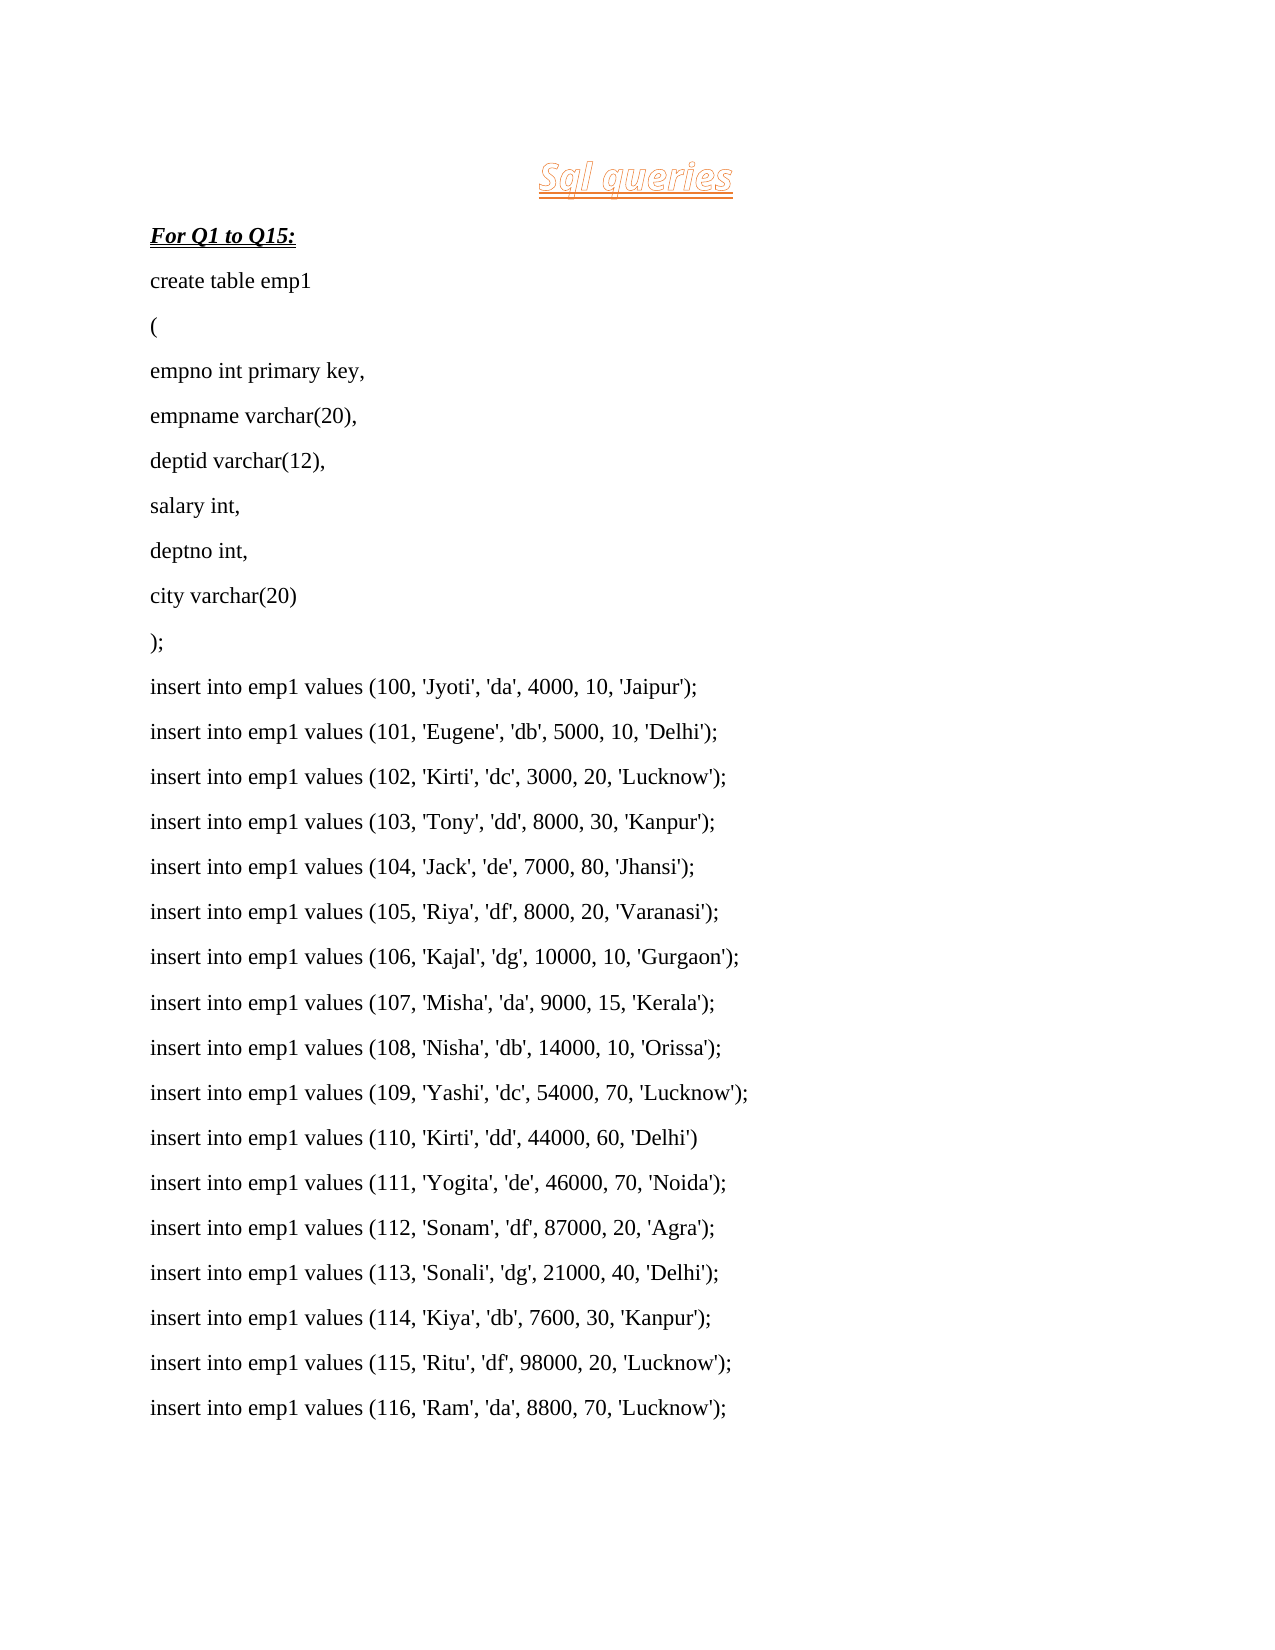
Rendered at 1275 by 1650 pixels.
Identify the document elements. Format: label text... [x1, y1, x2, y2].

text For Q1 to Q15: [150, 222, 1125, 248]
text empno int primary key, [150, 357, 1125, 383]
text insert into emp1 values (107, 'Misha', 'da', 9000, 15, 'Kerala'); [150, 988, 1125, 1015]
text insert into emp1 values (109, 'Yashi', 'dc', 54000, 70, 'Lucknow'); [150, 1079, 1125, 1105]
text insert into emp1 values (103, 'Tony', 'dd', 8000, 30, 'Kanpur'); [150, 808, 1125, 834]
text Sql queries [150, 150, 1125, 201]
text insert into emp1 values (112, 'Sonam', 'df', 87000, 20, 'Agra'); [150, 1214, 1125, 1240]
text insert into emp1 values (104, 'Jack', 'de', 7000, 80, 'Jhansi'); [150, 853, 1125, 879]
text insert into emp1 values (100, 'Jyoti', 'da', 4000, 10, 'Jaipur'); [150, 673, 1125, 699]
text insert into emp1 values (102, 'Kirti', 'dc', 3000, 20, 'Lucknow'); [150, 763, 1125, 789]
text insert into emp1 values (113, 'Sonali', 'dg', 21000, 40, 'Delhi'); [150, 1259, 1125, 1286]
text insert into emp1 values (105, 'Riya', 'df', 8000, 20, 'Varanasi'); [150, 898, 1125, 925]
text insert into emp1 values (111, 'Yogita', 'de', 46000, 70, 'Noida'); [150, 1169, 1125, 1195]
text insert into emp1 values (110, 'Kirti', 'dd', 44000, 60, 'Delhi') [150, 1124, 1125, 1150]
text create table emp1 [150, 267, 1125, 293]
text ); [150, 628, 1125, 654]
text insert into emp1 values (106, 'Kajal', 'dg', 10000, 10, 'Gurgaon'); [150, 943, 1125, 970]
text insert into emp1 values (116, 'Ram', 'da', 8800, 70, 'Lucknow'); [150, 1394, 1125, 1421]
text ( [150, 312, 1125, 338]
text insert into emp1 values (101, 'Eugene', 'db', 5000, 10, 'Delhi'); [150, 718, 1125, 744]
text city varchar(20) [150, 583, 1125, 609]
text insert into emp1 values (114, 'Kiya', 'db', 7600, 30, 'Kanpur'); [150, 1304, 1125, 1331]
text insert into emp1 values (108, 'Nisha', 'db', 14000, 10, 'Orissa'); [150, 1034, 1125, 1060]
text insert into emp1 values (115, 'Ritu', 'df', 98000, 20, 'Lucknow'); [150, 1349, 1125, 1376]
text salary int, [150, 492, 1125, 519]
text deptno int, [150, 537, 1125, 564]
text deptid varchar(12), [150, 447, 1125, 474]
text empname varchar(20), [150, 402, 1125, 428]
